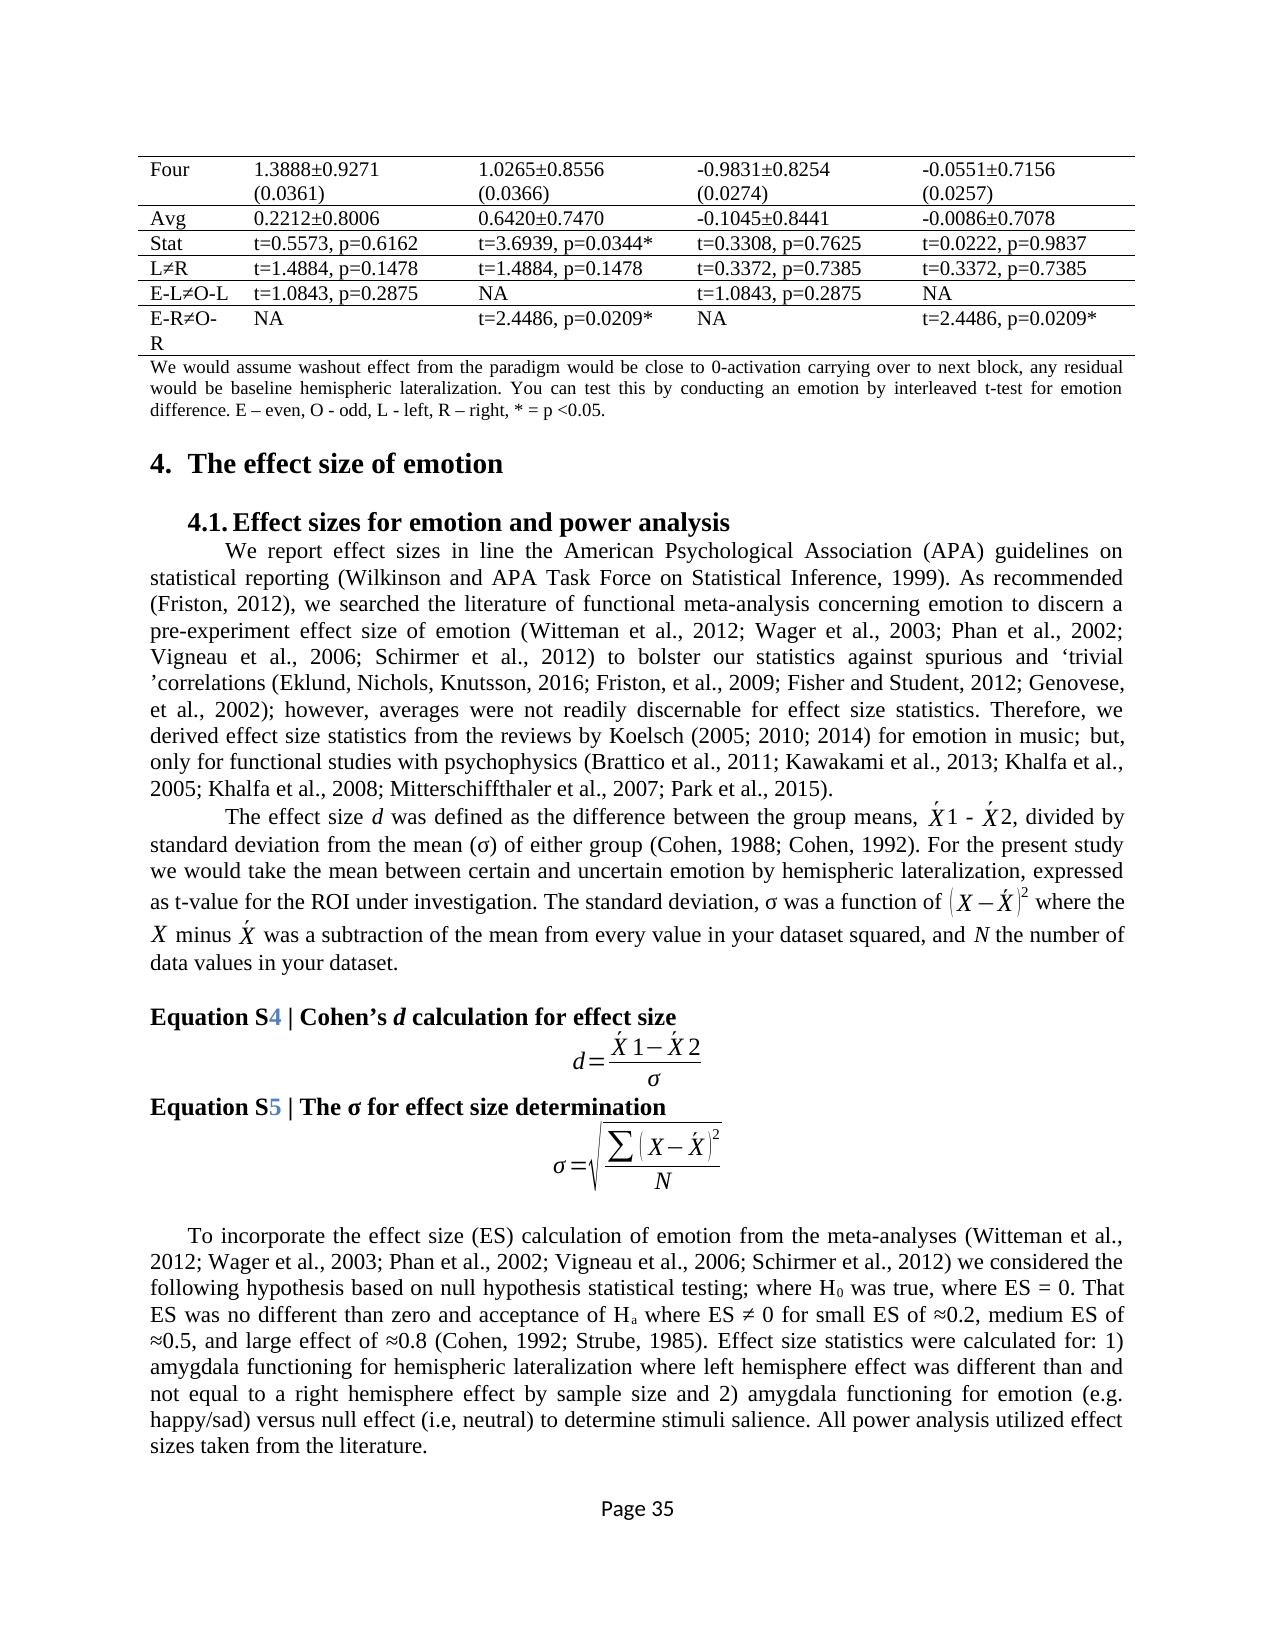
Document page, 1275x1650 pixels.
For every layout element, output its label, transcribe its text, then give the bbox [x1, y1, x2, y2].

text Equation S4 | Cohen’s d calculation for effect size [150, 1002, 1125, 1031]
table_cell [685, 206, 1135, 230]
text We would assume washout effect from the paradigm would be close to 0-activation carrying over to next block, any residual would be baseline hemispheric lateralization. You can test this by conducting an emotion by interleaved t-test for emotion difference. E – even, O - odd, L - left, R – right, * = p <0.05. [150, 356, 1125, 420]
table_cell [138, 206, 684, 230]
subtitle The effect size of emotion [150, 447, 1125, 480]
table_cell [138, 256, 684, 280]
text We report effect sizes in line the American Psychological Association (APA) guidelines on statistical reporting (Wilkinson and APA Task Force on Statistical Inference, 1999). As recommended (Friston, 2012), we searched the literature of functional meta-analysis concerning emotion to discern a pre-experiment effect size of emotion (Witteman et al., 2012; Wager et al., 2003; Phan et al., 2002; Vigneau et al., 2006; Schirmer et al., 2012) to bolster our statistics against spurious and ‘trivial ’correlations (Eklund, Nichols, Knutsson, 2016; Friston, et al., 2009; Fisher and Student, 2012; Genovese, et al., 2002); however, averages were not readily discernable for effect size statistics. Therefore, we derived effect size statistics from the reviews by Koelsch (2005; 2010; 2014) for emotion in music; but, only for functional studies with psychophysics (Brattico et al., 2011; Kawakami et al., 2013; Khalfa et al., 2005; Khalfa et al., 2008; Mitterschiffthaler et al., 2007; Park et al., 2015). [150, 538, 1125, 801]
subtitle Effect sizes for emotion and power analysis [187, 506, 1125, 538]
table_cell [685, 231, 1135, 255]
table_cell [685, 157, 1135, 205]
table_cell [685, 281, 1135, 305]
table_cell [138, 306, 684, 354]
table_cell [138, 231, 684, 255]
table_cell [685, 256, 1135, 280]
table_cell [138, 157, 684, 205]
text To incorporate the effect size (ES) calculation of emotion from the meta-analyses (Witteman et al., 2012; Wager et al., 2003; Phan et al., 2002; Vigneau et al., 2006; Schirmer et al., 2012) we considered the following hypothesis based on null hypothesis statistical testing; where H0 was true, where ES = 0. That ES was no different than zero and acceptance of Ha where ES ≠ 0 for small ES of ≈0.2, medium ES of ≈0.5, and large effect of ≈0.8 (Cohen, 1992; Strube, 1985). Effect size statistics were calculated for: 1) amygdala functioning for hemispheric lateralization where left hemisphere effect was different than and not equal to a right hemisphere effect by sample size and 2) amygdala functioning for emotion (e.g. happy/sad) versus null effect (i.e, neutral) to determine stimuli salience. All power analysis utilized effect sizes taken from the literature. [150, 1222, 1125, 1459]
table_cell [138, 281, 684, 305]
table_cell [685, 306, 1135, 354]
text Equation S5 | The σ for effect size determination [150, 1092, 1125, 1120]
text The effect size d was defined as the difference between the group means, 1 - 2, divided by standard deviation from the mean (σ) of either group (Cohen, 1988; Cohen, 1992). For the present study we would take the mean between certain and uncertain emotion by hemispheric lateralization, expressed as t-value for the ROI under investigation. The standard deviation, σ was a function of where the minus was a subtraction of the mean from every value in your dataset squared, and N the number of data values in your dataset. [150, 801, 1125, 976]
